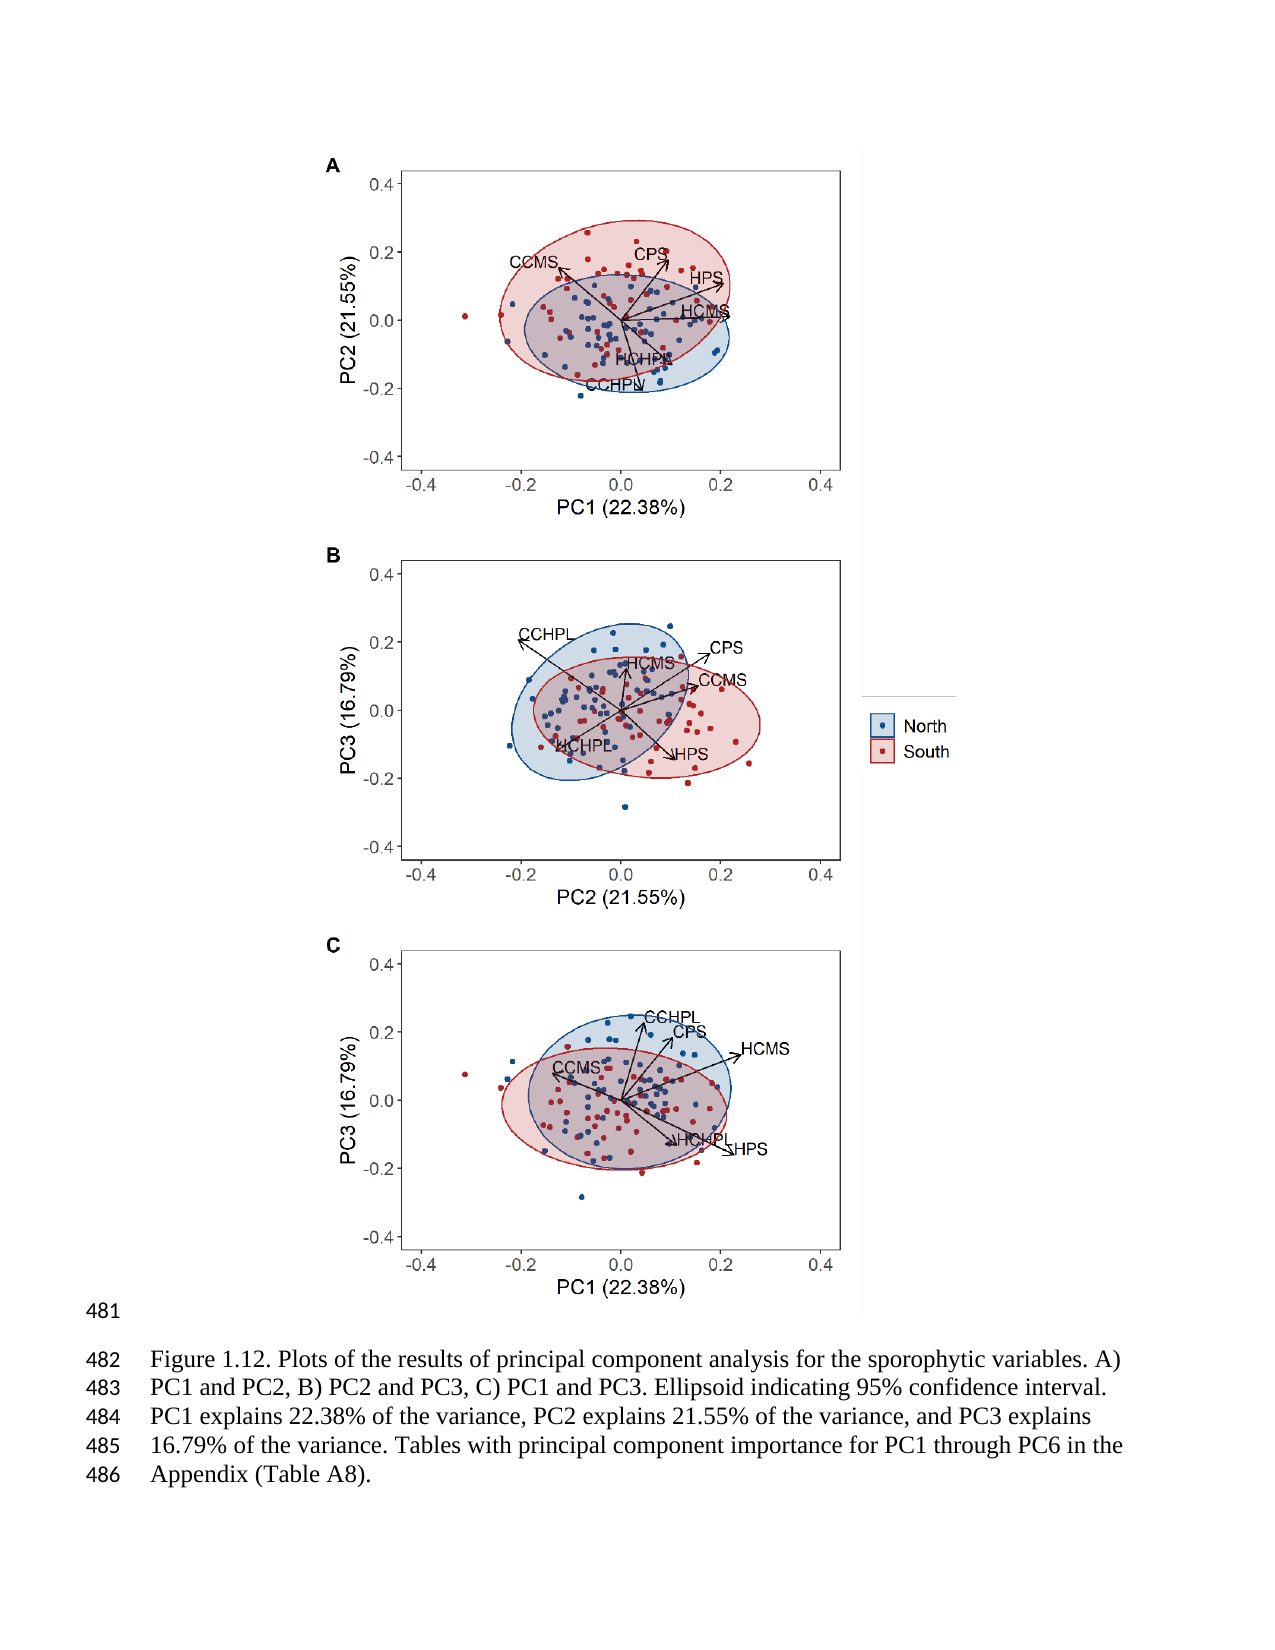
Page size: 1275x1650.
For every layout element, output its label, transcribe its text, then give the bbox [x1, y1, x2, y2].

title Figure 1.12. Plots of the results of principal component analysis for the sporophytic variables. A) PC1 and PC2, B) PC2 and PC3, C) PC1 and PC3. Ellipsoid indicating 95% confidence interval. PC1 explains 22.38% of the variance, PC2 explains 21.55% of the variance, and PC3 explains 16.79% of the variance. Tables with principal component importance for PC1 through PC6 in the Appendix (Table A8). [150, 1344, 1125, 1487]
picture [318, 150, 957, 1319]
